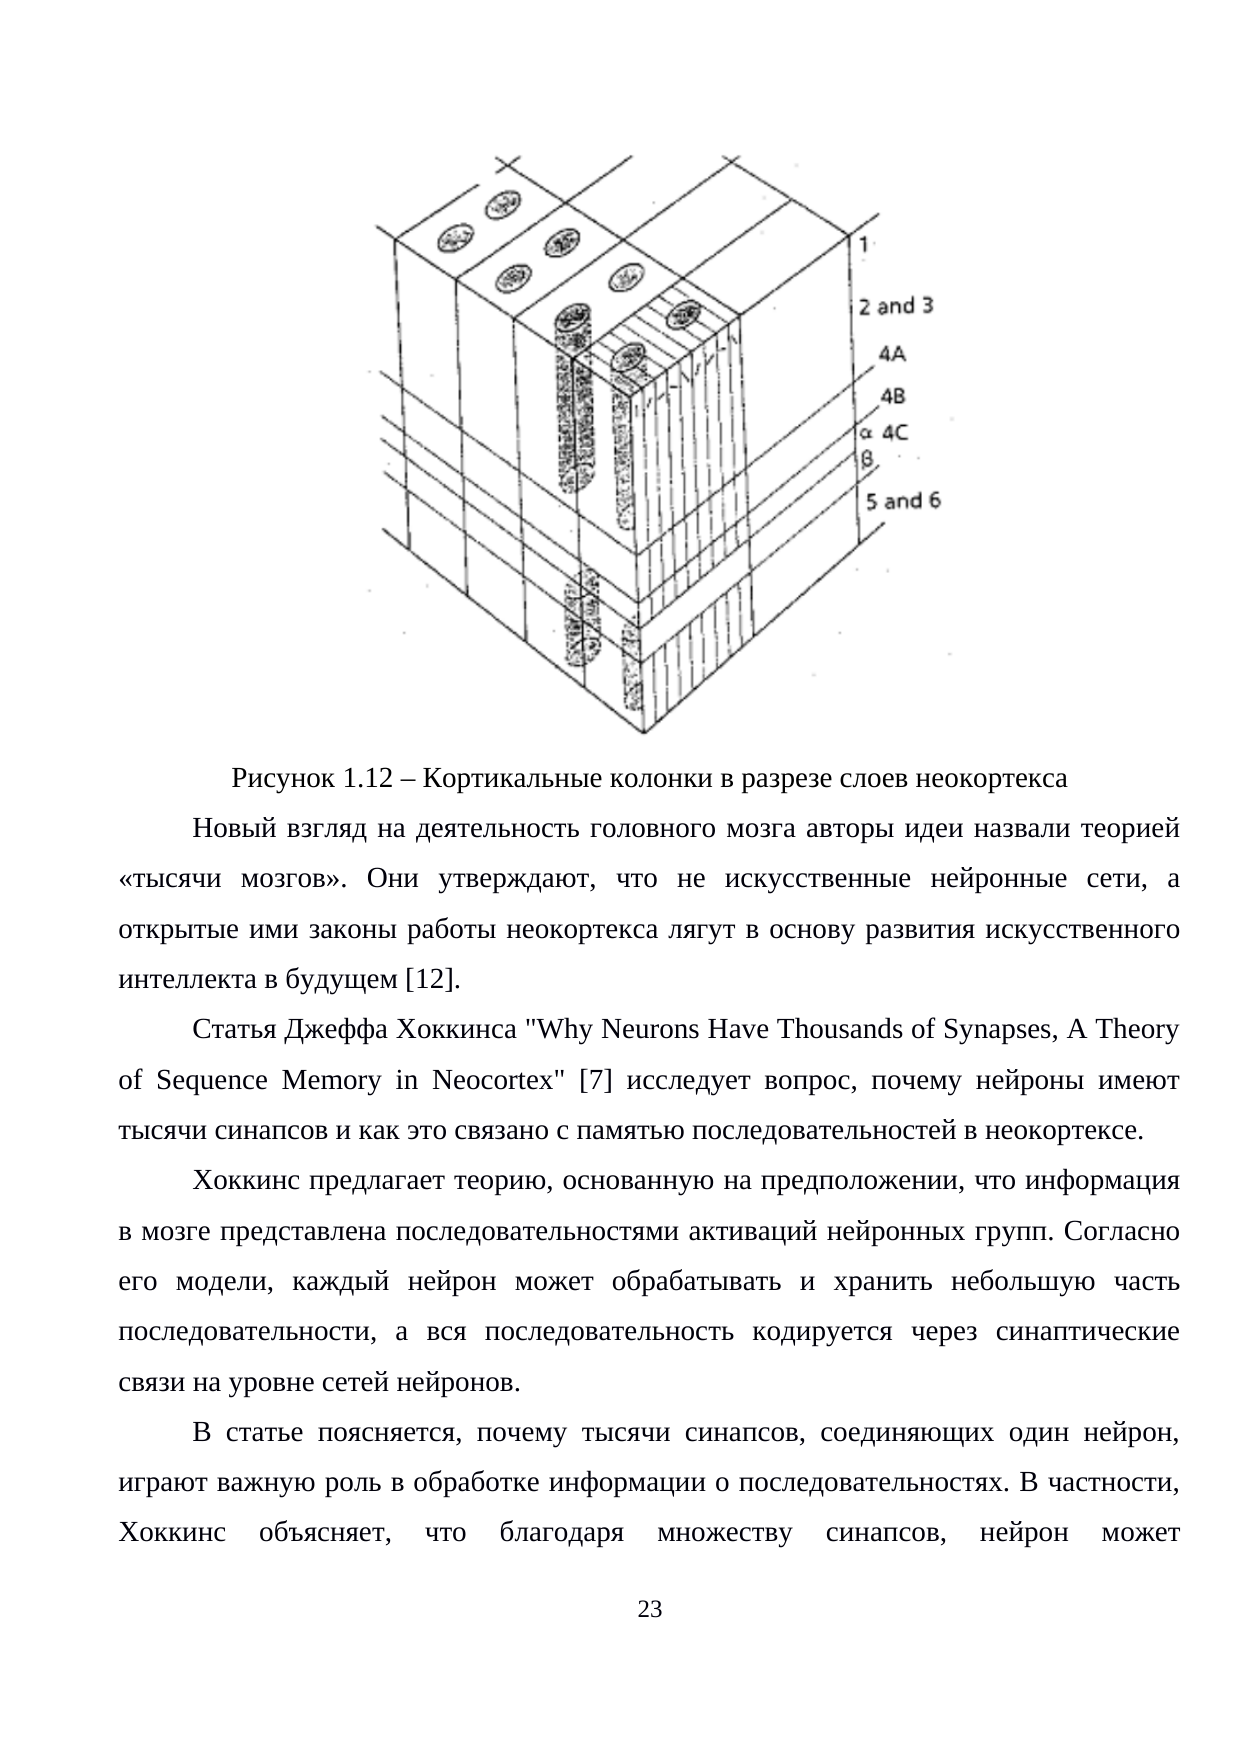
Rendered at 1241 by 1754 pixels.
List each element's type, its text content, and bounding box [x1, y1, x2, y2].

text Рисунок 1.12 – Кортикальные колонки в разрезе слоев неокортекса [118, 760, 1181, 793]
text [118, 1414, 1181, 1548]
text Хоккинс предлагает теорию, основанную на предположении, что информация в мозге представлена последовательностями активаций нейронных групп. Согласно его модели, каждый нейрон может обрабатывать и хранить небольшую часть последовательности, а вся последовательность кодируется через синаптические связи на уровне сетей нейронов. [118, 1162, 1181, 1397]
text Статья Джеффа Хоккинса "Why Neurons Have Thousands of Synapses, A Theory of Sequence Memory in Neocortex" [7] исследует вопрос, почему нейроны имеют тысячи синапсов и как это связано с памятью последовательностей в неокортексе. [118, 1011, 1181, 1146]
picture [320, 118, 979, 744]
